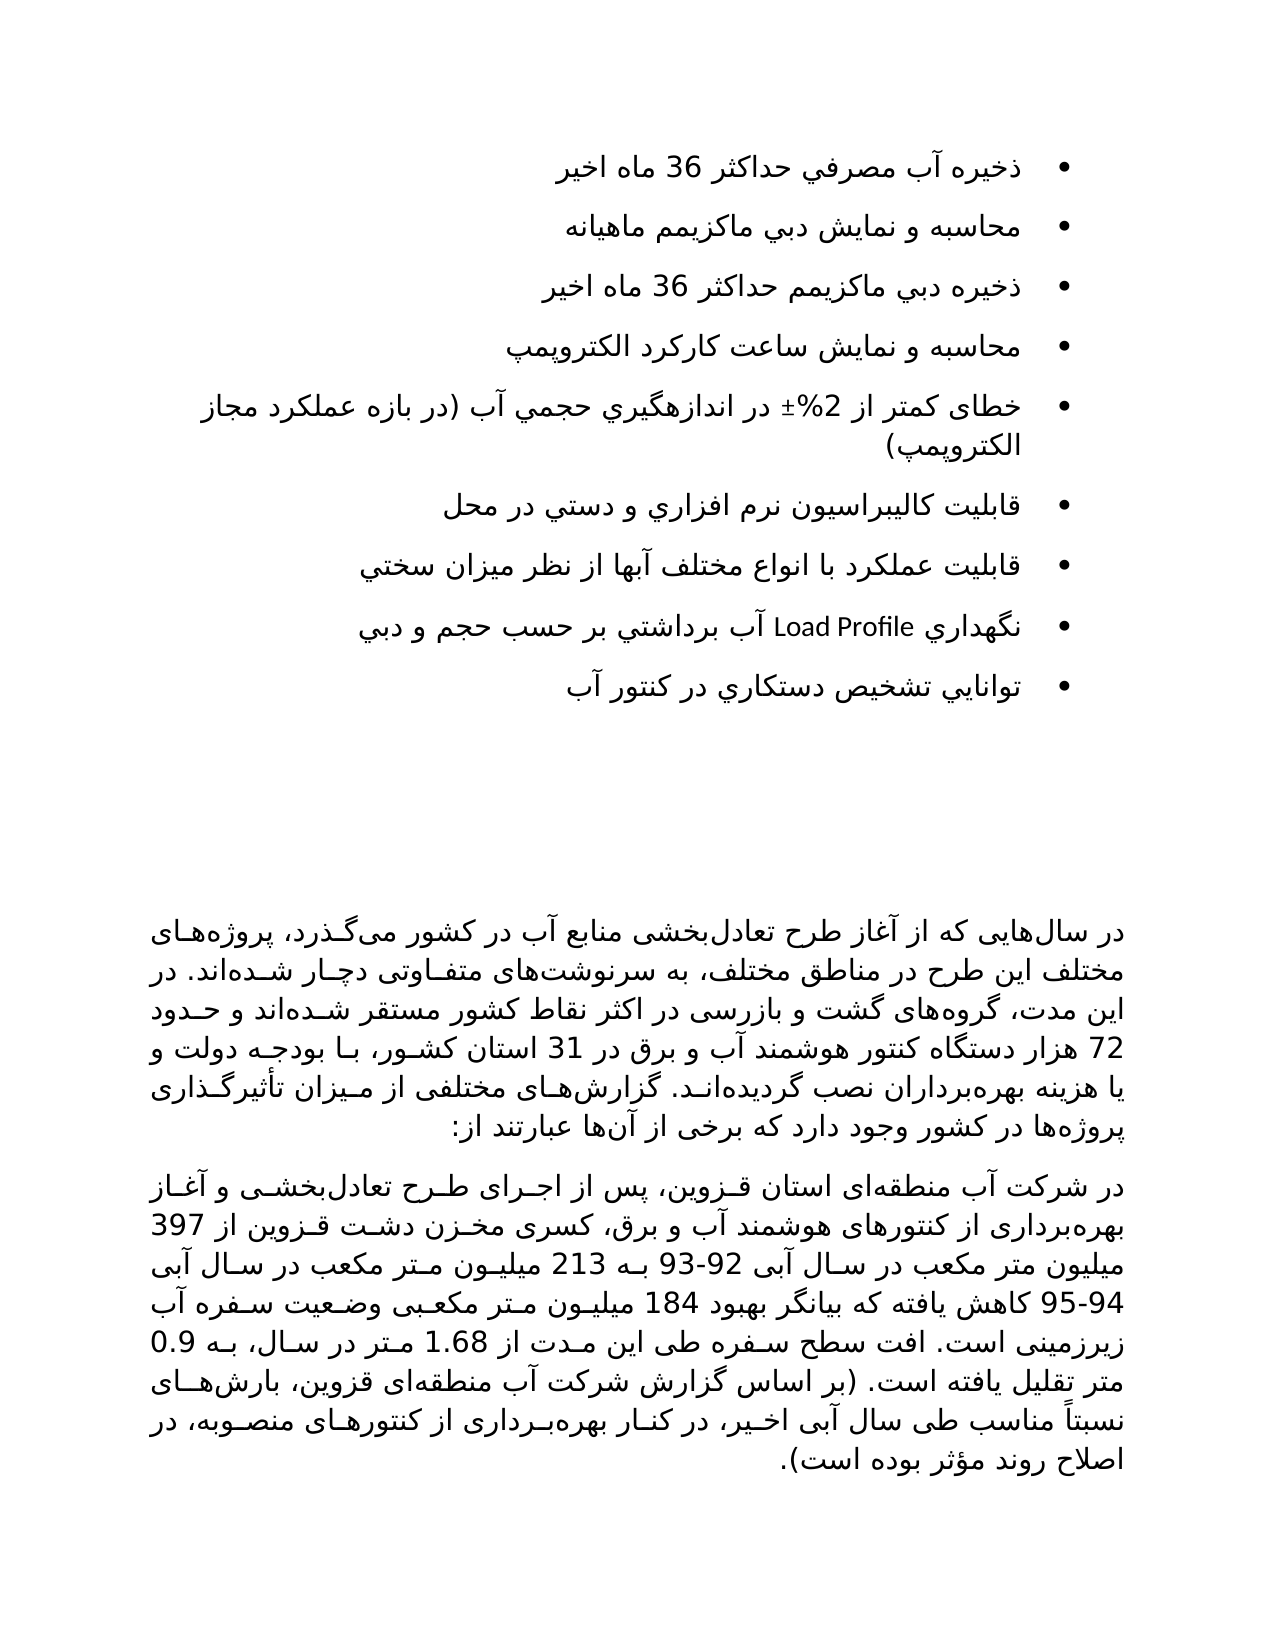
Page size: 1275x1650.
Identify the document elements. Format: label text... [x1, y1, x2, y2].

list قابليت كاليبراسيون نرم افزاري و دستي در محل [150, 488, 1059, 522]
list محاسبه و نمايش دبي ماكزيمم ماهيانه [150, 210, 1059, 244]
list قابليت عملكرد با انواع مختلف آبها از نظر ميزان سختي [150, 548, 1059, 582]
list ذخيره آب مصرفي حداكثر 36 ماه اخير [150, 150, 1059, 184]
text در شرکت آب منطقه‌ای استان قزوین، پس از اجرای طرح تعادل‌بخشی و آغاز بهره‌برداری از کنتورهای هوشمند آب و برق، کسری مخزن دشت قزوین از 397 میلیون متر مکعب در سال آبی 92-93 به 213 میلیون متر مکعب در سال آبی 94-95 کاهش یافته که بیانگر بهبود 184 میلیون متر مکعبی وضعیت سفره آب زیرزمینی است. افت سطح سفره طی این مدت از 1.68 متر در سال، به 0.9 متر تقلیل یافته است. (بر اساس گزارش شرکت آب منطقه‌ای قزوین، بارش‌های نسبتاً مناسب طی سال آبی اخیر، در کنار بهره‌برداری از کنتورهای منصوبه، در اصلاح روند مؤثر بوده است). [150, 1169, 1125, 1476]
list ذخيره دبي ماكزيمم حداكثر 36 ماه اخير [150, 269, 1059, 303]
list توانايي تشخيص دستكاري در كنتور آب [150, 670, 1059, 704]
list محاسبه و نمايش ساعت كاركرد الكتروپمپ [150, 329, 1059, 363]
list نگهداري Load Profile آب برداشتي بر حسب حجم و دبي [150, 608, 1059, 643]
list خطای کمتر از 2%± در اندازهگيري حجمي آب (در بازه عملکرد مجاز الکتروپمپ) [150, 389, 1059, 462]
text در سال‌هایی که از آغاز طرح تعادل‌بخشی منابع آب در کشور می‌گذرد، پروژه‌های مختلف این طرح در مناطق مختلف، به سرنوشت‌های متفاوتی دچار شده‌اند. در این مدت، گروه‌های گشت و بازرسی در اکثر نقاط کشور مستقر شده‌اند و حدود 72 هزار دستگاه کنتور هوشمند آب و برق در 31 استان کشور، با بودجه دولت و یا هزینه بهره‌برداران نصب گردیده‌اند. گزارش‌های مختلفی از میزان تأثیرگذاری پروژه‌ها در کشور وجود دارد که برخی از آن‌ها عبارتند از: [150, 915, 1125, 1143]
